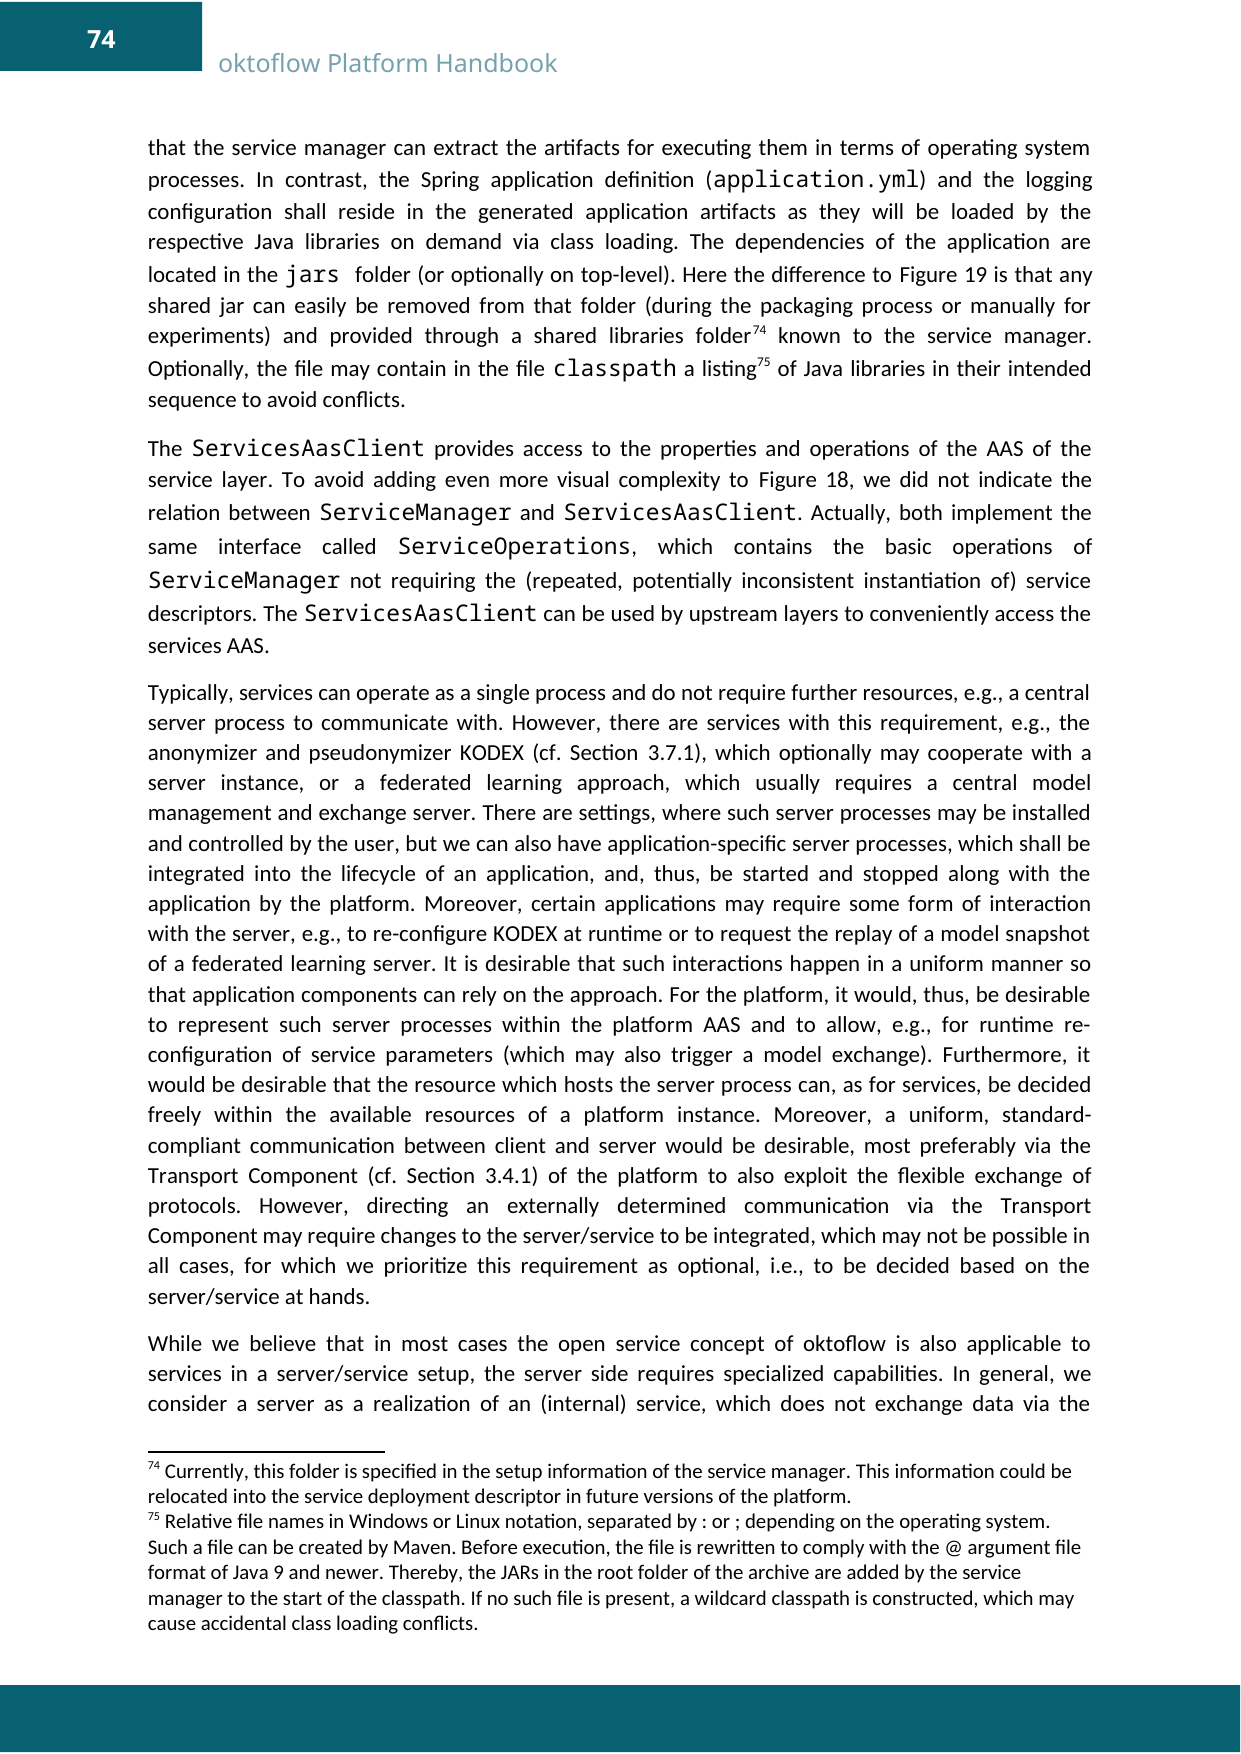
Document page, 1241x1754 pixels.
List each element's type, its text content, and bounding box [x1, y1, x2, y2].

text Typically, services can operate as a single process and do not require further resources, e.g., a central server process to communicate with. However, there are services with this requirement, e.g., the anonymizer and pseudonymizer KODEX (cf. Section 3.7.1), which optionally may cooperate with a server instance, or a federated learning approach, which usually requires a central model management and exchange server. There are settings, where such server processes may be installed and controlled by the user, but we can also have application-specific server processes, which shall be integrated into the lifecycle of an application, and, thus, be started and stopped along with the application by the platform. Moreover, certain applications may require some form of interaction with the server, e.g., to re-configure KODEX at runtime or to request the replay of a model snapshot of a federated learning server. It is desirable that such interactions happen in a uniform manner so that application components can rely on the approach. For the platform, it would, thus, be desirable to represent such server processes within the platform AAS and to allow, e.g., for runtime re-configuration of service parameters (which may also trigger a model exchange). Furthermore, it would be desirable that the resource which hosts the server process can, as for services, be decided freely within the available resources of a platform instance. Moreover, a uniform, standard-compliant communication between client and server would be desirable, most preferably via the Transport Component (cf. Section 3.4.1) of the platform to also exploit the flexible exchange of protocols. However, directing an externally determined communication via the Transport Component may require changes to the server/service to be integrated, which may not be possible in all cases, for which we prioritize this requirement as optional, i.e., to be decided based on the server/service at hands. [148, 678, 1093, 1310]
text The ServicesAasClient provides access to the properties and operations of the AAS of the service layer. To avoid adding even more visual complexity to Figure 18, we did not indicate the relation between ServiceManager and ServicesAasClient. Actually, both implement the same interface called ServiceOperations, which contains the basic operations of ServiceManager not requiring the (repeated, potentially inconsistent instantiation of) service descriptors. The ServicesAasClient can be used by upstream layers to conveniently access the services AAS. [148, 432, 1093, 659]
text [148, 133, 1093, 413]
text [148, 1329, 1093, 1417]
